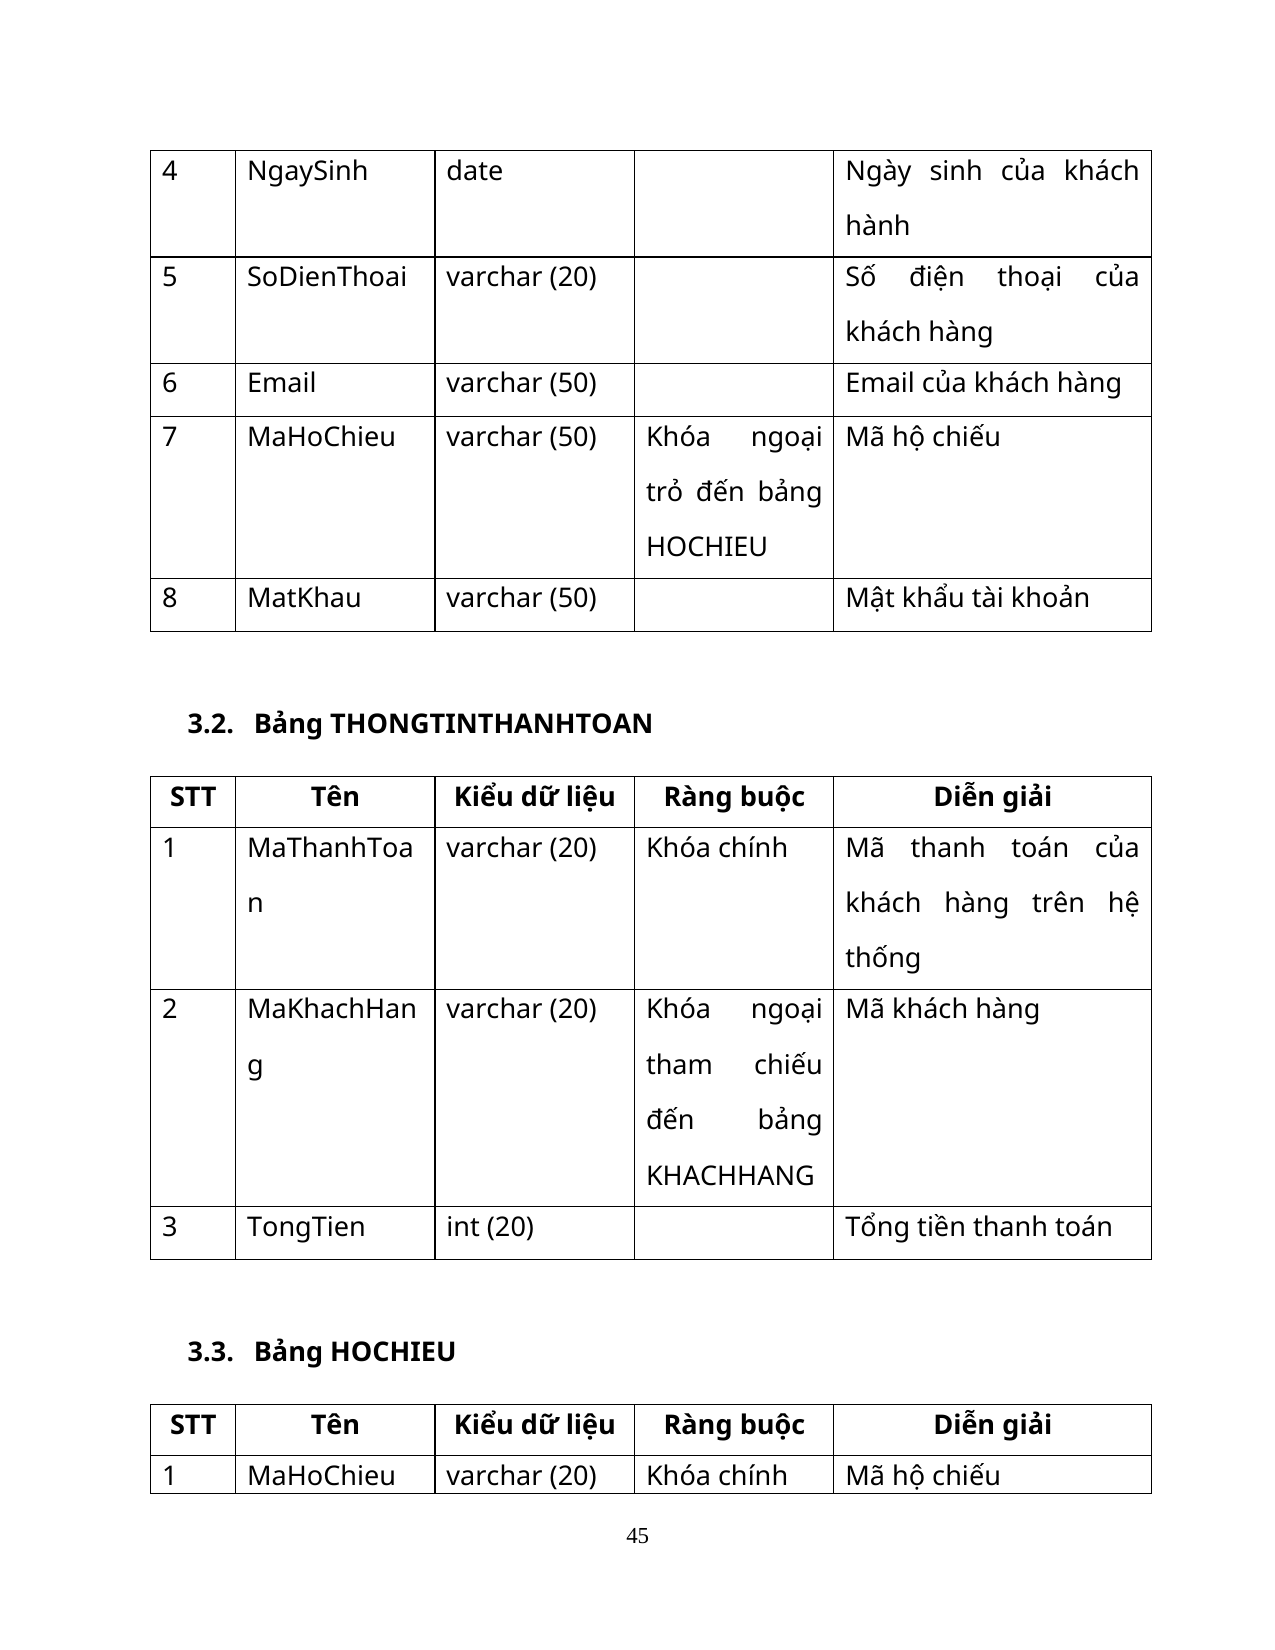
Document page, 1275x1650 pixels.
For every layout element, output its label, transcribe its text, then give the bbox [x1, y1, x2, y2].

table_cell 6 [151, 364, 235, 416]
table_cell 2 [151, 990, 235, 1206]
table_cell MaThanhToan [236, 828, 434, 989]
table_cell MatKhau [236, 579, 434, 631]
table_cell varchar (50) [436, 579, 634, 631]
table_header Kiểu dữ liệu [436, 1405, 634, 1455]
table_cell Khóa chính [635, 828, 833, 989]
table_cell 7 [151, 417, 235, 578]
table_cell 8 [151, 579, 235, 631]
table_cell Mật khẩu tài khoản [834, 579, 1151, 631]
table_cell [635, 579, 833, 631]
table_cell [635, 364, 833, 416]
table_cell Ngày sinh của khách hành [834, 151, 1151, 256]
table_cell 1 [151, 828, 235, 989]
table_cell Khóa chính [635, 1456, 833, 1493]
table_cell [635, 1207, 833, 1259]
table_cell Mã hộ chiếu [834, 417, 1151, 578]
table_cell Số điện thoại của khách hàng [834, 258, 1151, 363]
list Bảng HOCHIEU [187, 1332, 1125, 1369]
table_cell MaKhachHang [236, 990, 434, 1206]
table_header Tên [236, 777, 434, 827]
table_cell date [436, 151, 634, 256]
table_cell Email [236, 364, 434, 416]
table_cell Khóa ngoại tham chiếu đến bảng KHACHHANG [635, 990, 833, 1206]
table_cell 1 [151, 1456, 235, 1493]
table_cell Mã hộ chiếu [834, 1456, 1151, 1493]
table_cell Khóa ngoại trỏ đến bảng HOCHIEU [635, 417, 833, 578]
table_cell [635, 258, 833, 363]
table_cell SoDienThoai [236, 258, 434, 363]
table_cell Email của khách hàng [834, 364, 1151, 416]
list Bảng THONGTINTHANHTOAN [187, 704, 1125, 741]
table_cell TongTien [236, 1207, 434, 1259]
table_cell NgaySinh [236, 151, 434, 256]
table_cell varchar (20) [436, 1456, 634, 1493]
table_cell 5 [151, 258, 235, 363]
table_cell [635, 151, 833, 256]
table_cell int (20) [436, 1207, 634, 1259]
table_cell MaHoChieu [236, 417, 434, 578]
table_cell 4 [151, 151, 235, 256]
table_cell 3 [151, 1207, 235, 1259]
table_cell varchar (20) [436, 990, 634, 1206]
table_header Ràng buộc [635, 1405, 833, 1455]
table_cell varchar (20) [436, 258, 634, 363]
table_header Diễn giải [834, 777, 1151, 827]
table_cell Mã khách hàng [834, 990, 1151, 1206]
table_header Diễn giải [834, 1405, 1151, 1455]
table_header Tên [236, 1405, 434, 1455]
table_cell varchar (50) [436, 417, 634, 578]
table_cell Mã thanh toán của khách hàng trên hệ thống [834, 828, 1151, 989]
table_header Kiểu dữ liệu [436, 777, 634, 827]
table_header STT [151, 1405, 235, 1455]
table_header STT [151, 777, 235, 827]
table_header Ràng buộc [635, 777, 833, 827]
table_cell MaHoChieu [236, 1456, 434, 1493]
table_cell varchar (50) [436, 364, 634, 416]
table_cell varchar (20) [436, 828, 634, 989]
table_cell Tổng tiền thanh toán [834, 1207, 1151, 1259]
